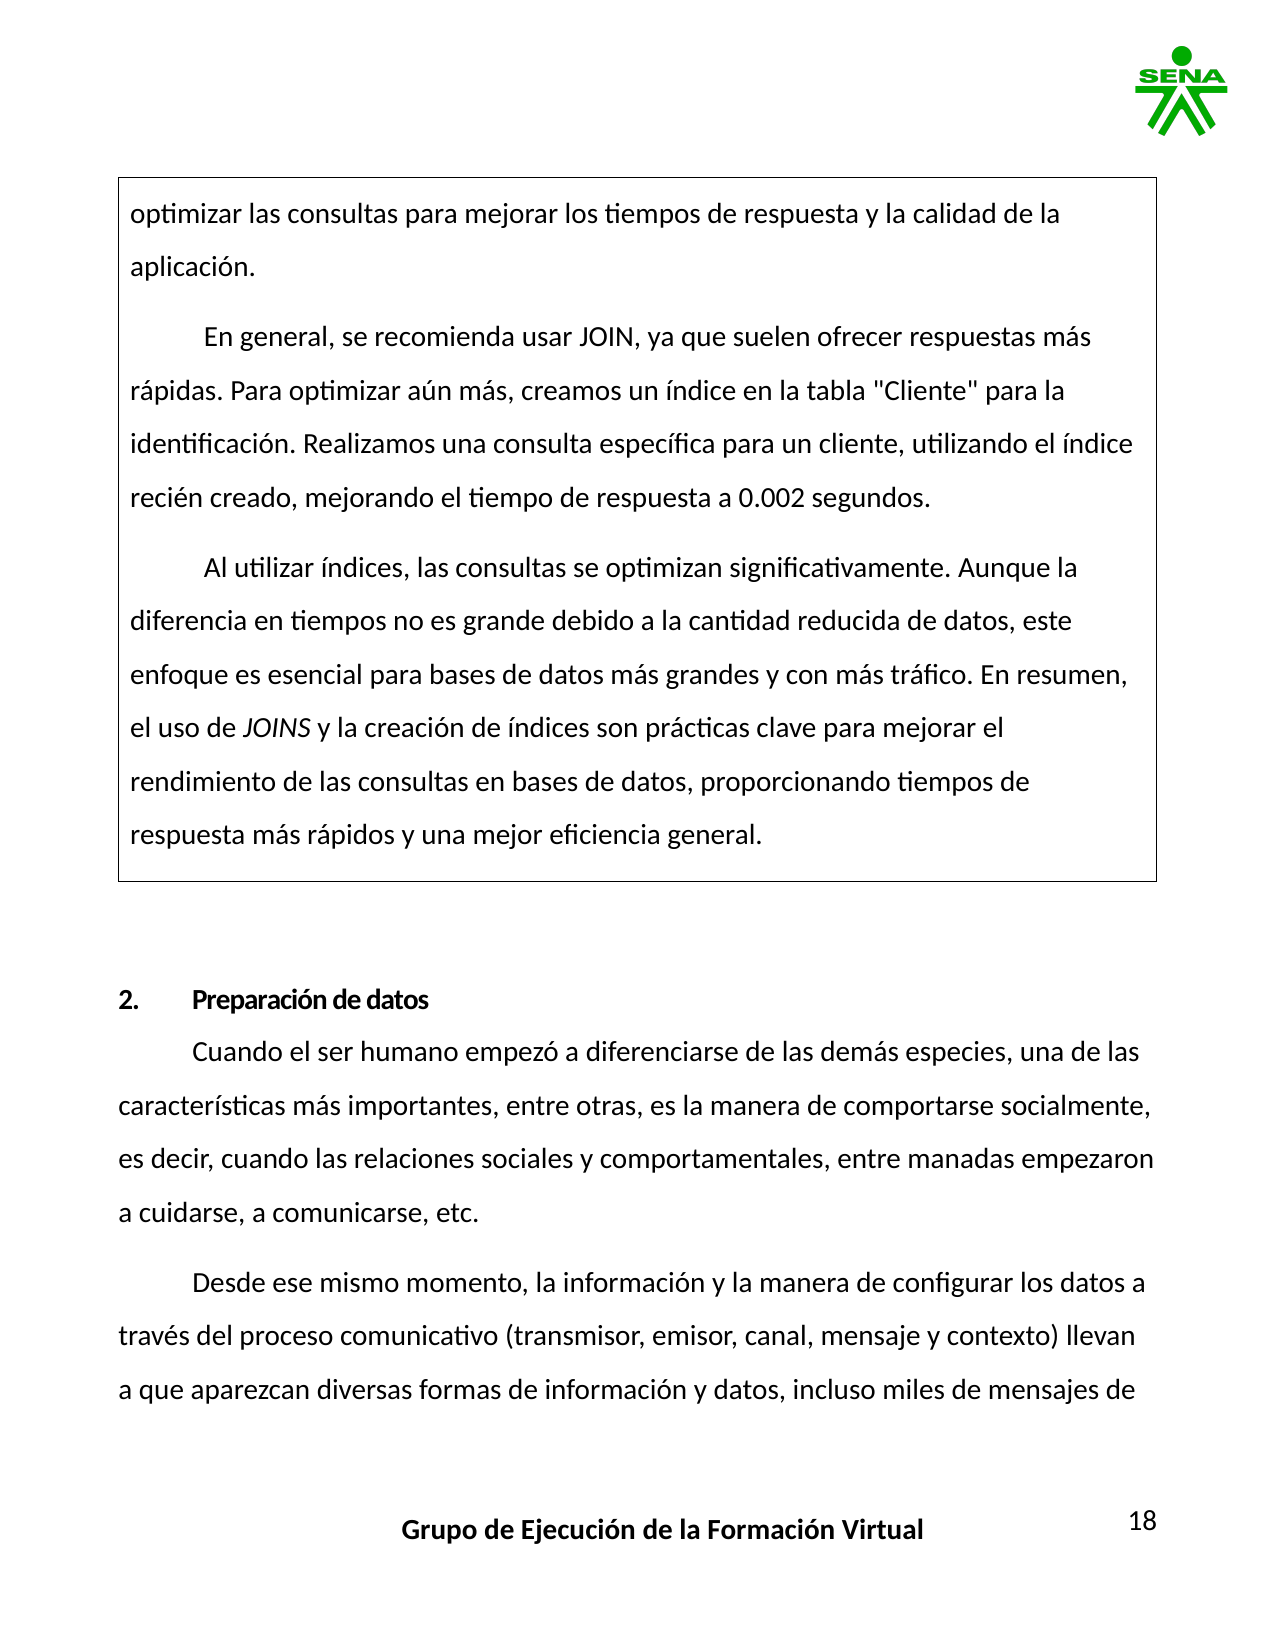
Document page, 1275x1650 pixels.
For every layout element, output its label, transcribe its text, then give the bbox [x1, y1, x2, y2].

picture [1135, 46, 1228, 136]
text Cuando el ser humano empezó a diferenciarse de las demás especies, una de las características más importantes, entre otras, es la manera de comportarse socialmente, es decir, cuando las relaciones sociales y comportamentales, entre manadas empezaron a cuidarse, a comunicarse, etc. [118, 1033, 1157, 1229]
subtitle Preparación de datos [118, 981, 1157, 1017]
